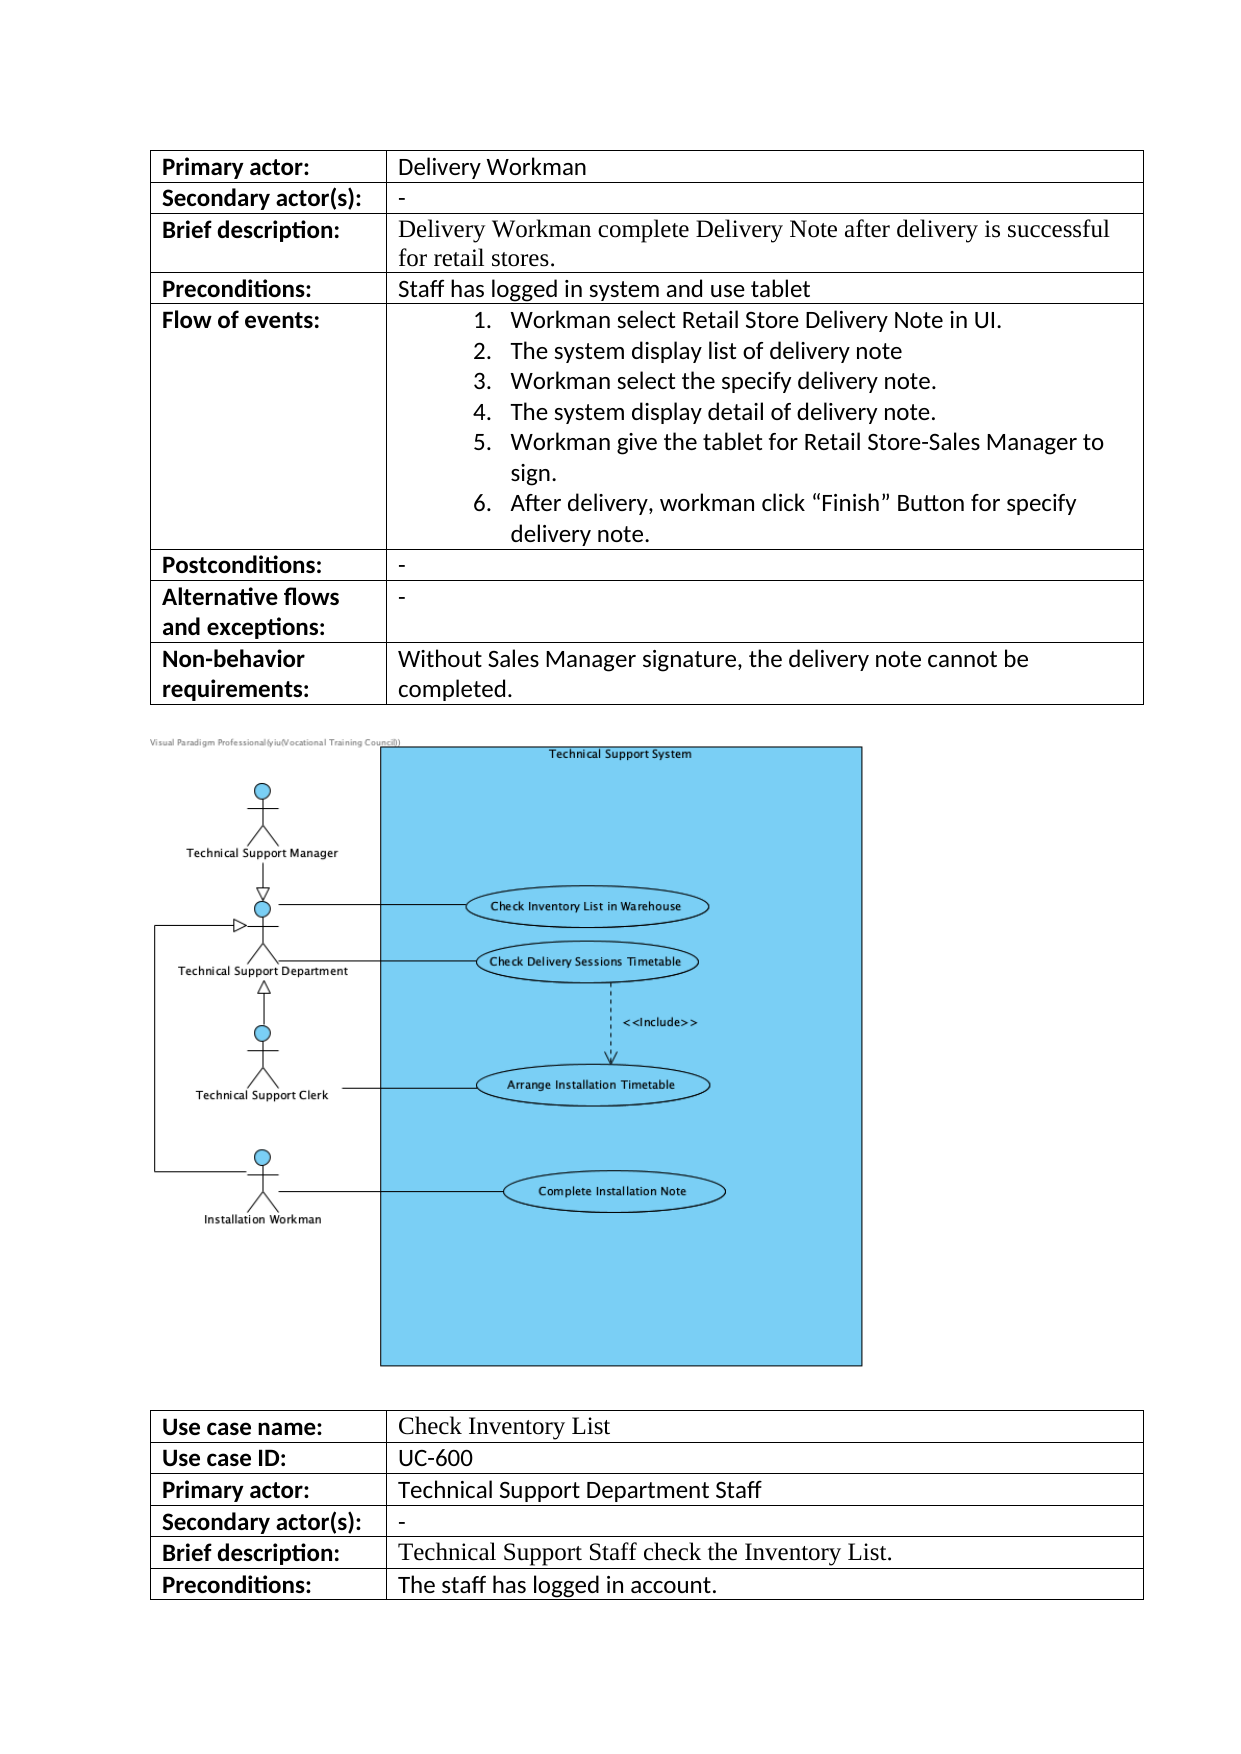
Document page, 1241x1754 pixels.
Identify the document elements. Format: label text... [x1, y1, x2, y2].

table_cell - [387, 1506, 1143, 1536]
table_cell Alternative flows and exceptions: [151, 581, 386, 642]
table_cell Workman select Retail Store Delivery Note in UI. The system display list of delivery note Workman select the specify delivery note. The system display detail of delivery note. Workman give the tablet for Retail Store-Sales Manager to sign. After delivery, workman click “Finish” Button for specify delivery note. [387, 304, 1143, 548]
table_cell - [387, 581, 1143, 642]
table_cell Without Sales Manager signature, the delivery note cannot be completed. [387, 643, 1143, 704]
table_cell Technical Support Department Staff [387, 1474, 1143, 1505]
table_cell Postconditions: [151, 550, 386, 580]
table_cell Staff has logged in system and use tablet [387, 273, 1143, 303]
table_cell The staff has logged in account. [387, 1569, 1143, 1599]
table_header Check Inventory List [387, 1411, 1143, 1442]
table_cell - [387, 183, 1143, 213]
table_cell Delivery Workman complete Delivery Note after delivery is successful for retail stores. [387, 214, 1143, 272]
table_cell Use case ID: [151, 1443, 386, 1473]
table_cell Primary actor: [151, 151, 386, 182]
table_cell Delivery Workman [387, 151, 1143, 182]
table_cell Preconditions: [151, 273, 386, 303]
table_cell Secondary actor(s): [151, 183, 386, 213]
table_cell Primary actor: [151, 1474, 386, 1505]
table_cell - [387, 550, 1143, 580]
table_cell Secondary actor(s): [151, 1506, 386, 1536]
table_cell Non-behavior requirements: [151, 643, 386, 704]
table_cell Technical Support Staff check the Inventory List. [387, 1537, 1143, 1568]
table_cell Brief description: [151, 214, 386, 272]
table_cell Brief description: [151, 1537, 386, 1568]
table_cell UC-600 [387, 1443, 1143, 1473]
table_cell Preconditions: [151, 1569, 386, 1599]
picture [150, 735, 876, 1380]
table_cell Flow of events: [151, 304, 386, 548]
table_header Use case name: [151, 1411, 386, 1442]
